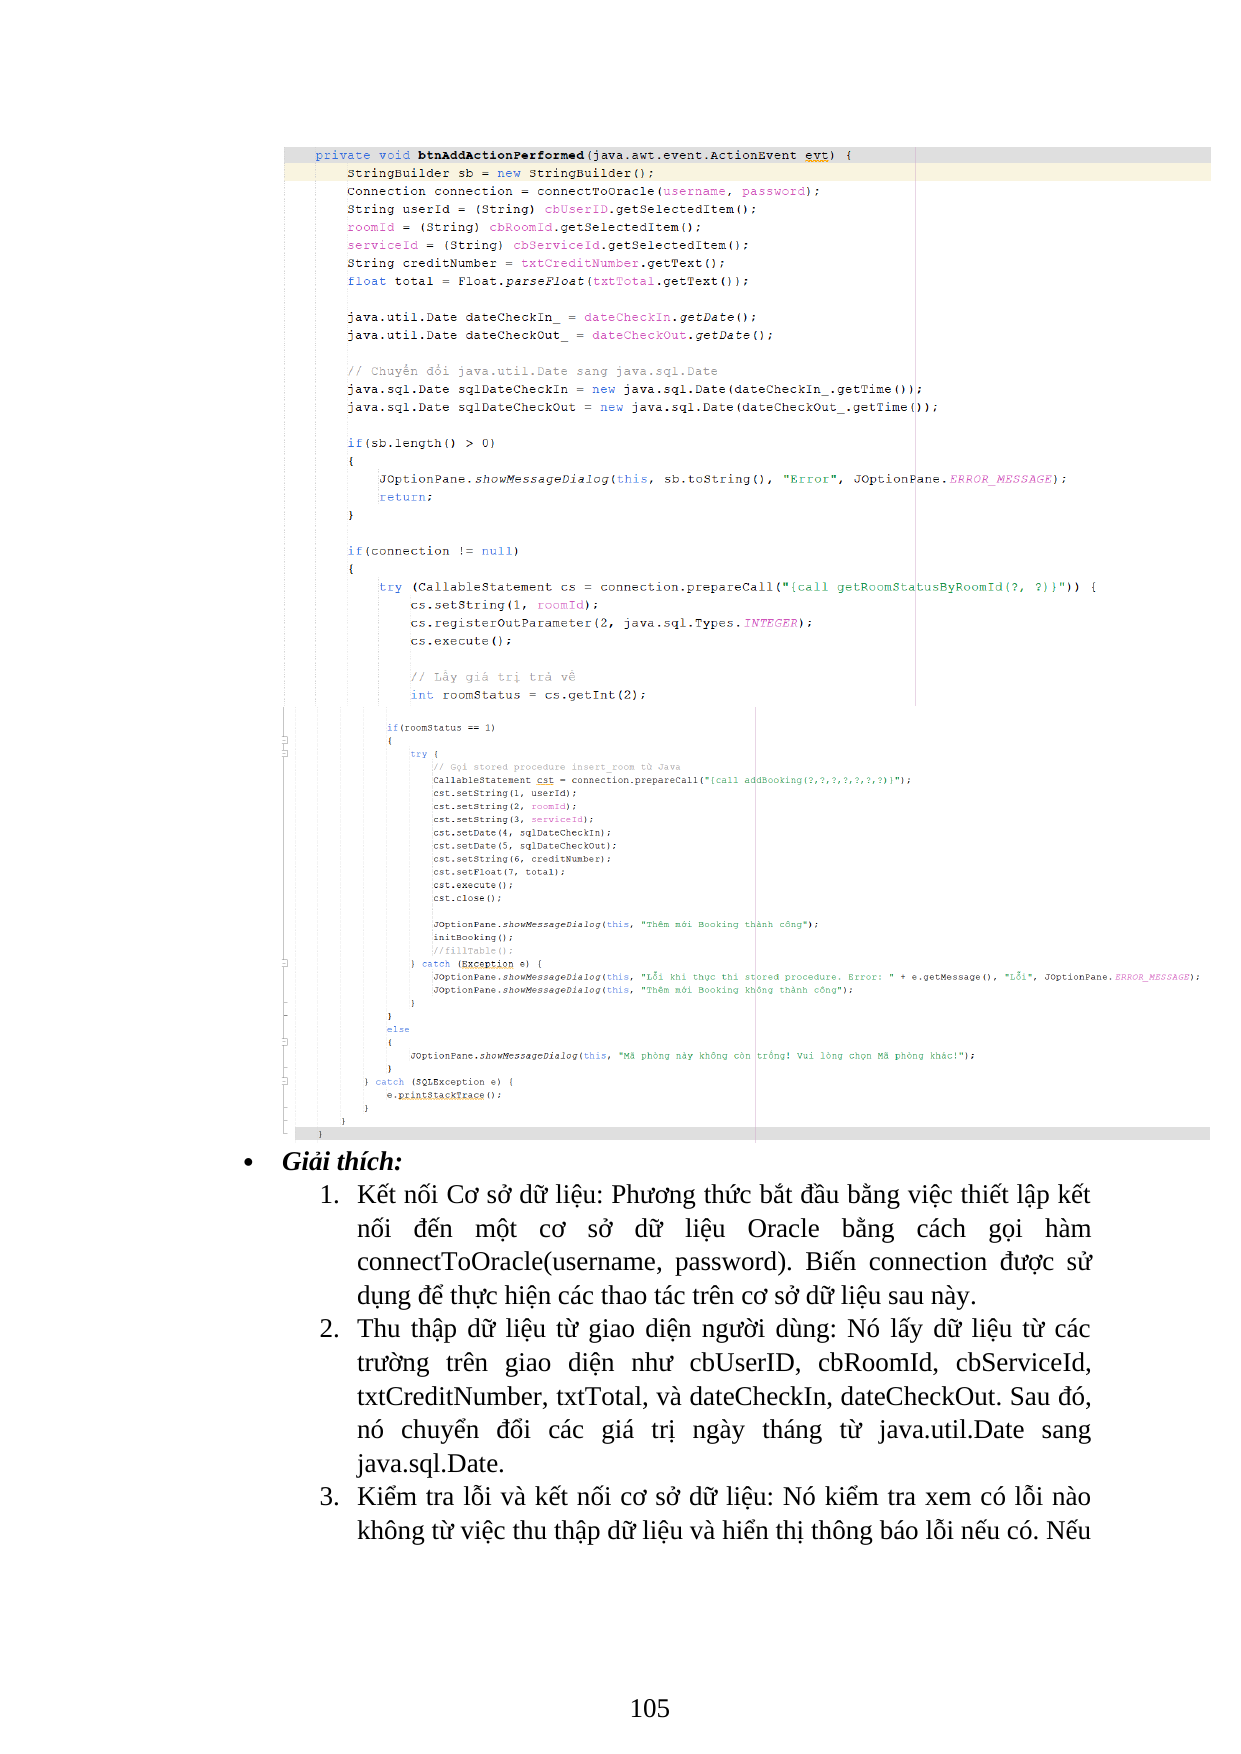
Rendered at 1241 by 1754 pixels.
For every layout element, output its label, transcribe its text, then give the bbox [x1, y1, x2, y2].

list Kết nối Cơ sở dữ liệu: Phương thức bắt đầu bằng việc thiết lập kết nối đến một cơ sở dữ liệu Oracle bằng cách gọi hàm connectToOracle(username, password). Biến connection được sử dụng để thực hiện các thao tác trên cơ sở dữ liệu sau này. [319, 1178, 1092, 1310]
picture [281, 707, 1210, 1143]
list Giải thích: [244, 1145, 1092, 1176]
list Thu thập dữ liệu từ giao diện người dùng: Nó lấy dữ liệu từ các trường trên giao diện như cbUserID, cbRoomId, cbServiceId, txtCreditNumber, txtTotal, và dateCheckIn, dateCheckOut. Sau đó, nó chuyển đổi các giá trị ngày tháng từ java.util.Date sang java.sql.Date. [319, 1312, 1092, 1478]
picture [281, 147, 1211, 706]
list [319, 1480, 1092, 1545]
